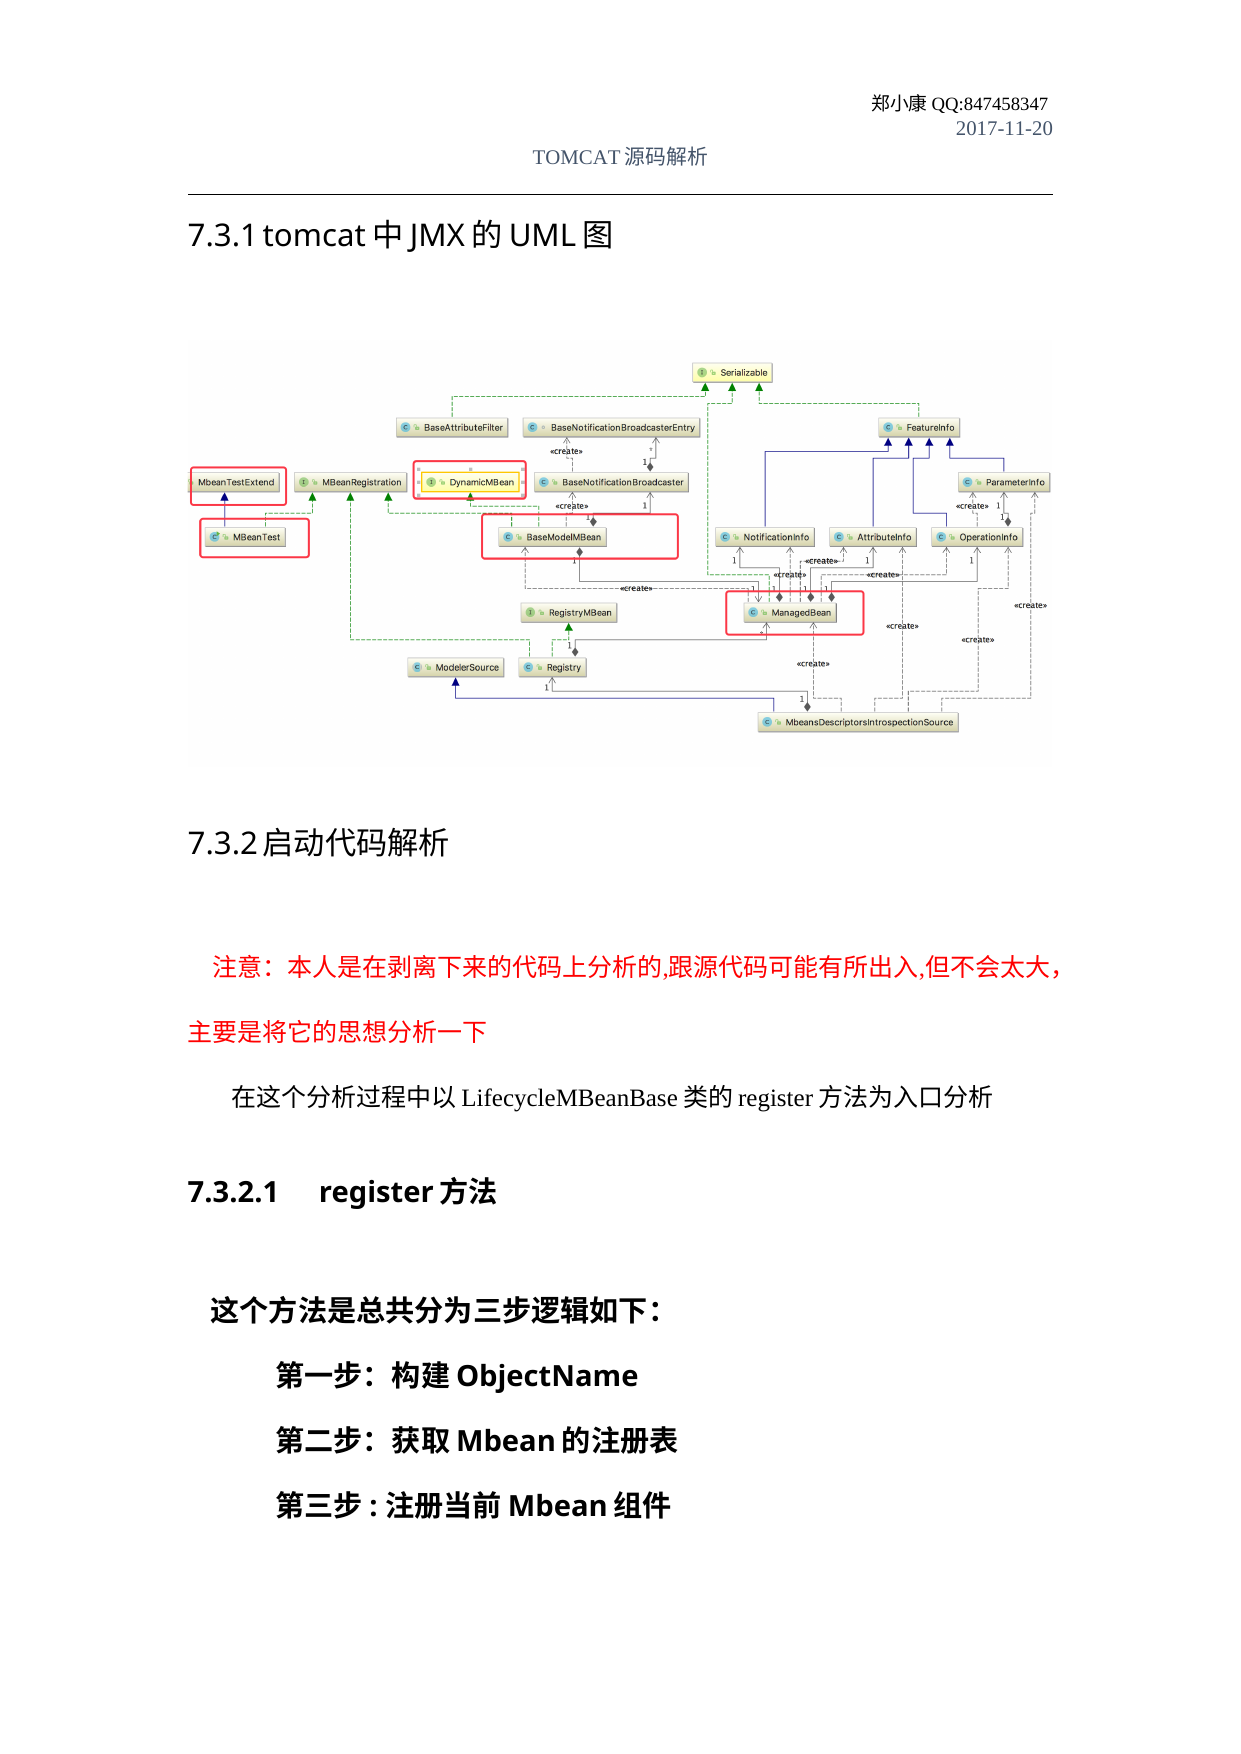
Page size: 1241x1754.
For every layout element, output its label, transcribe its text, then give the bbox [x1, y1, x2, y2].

subtitle register方法 [187, 1157, 1053, 1222]
text 第二步：获取Mbean的注册表 [187, 1406, 1053, 1471]
picture [187, 340, 1053, 767]
text 注意：本人是在剥离下来的代码上分析的,跟源代码可能有所出入,但不会太大，主要是将它的思想分析一下 [187, 933, 1053, 1063]
subtitle 启动代码解析 [187, 808, 1053, 873]
text 这个方法是总共分为三步逻辑如下： [187, 1276, 1053, 1341]
text 在这个分析过程中以LifecycleMBeanBase类的register方法为入口分析 [187, 1063, 1053, 1128]
text 第三步 : 注册当前Mbean组件 [187, 1471, 1053, 1536]
subtitle tomcat中JMX的UML图 [187, 201, 1053, 266]
text 第一步：构建ObjectName [187, 1341, 1053, 1406]
